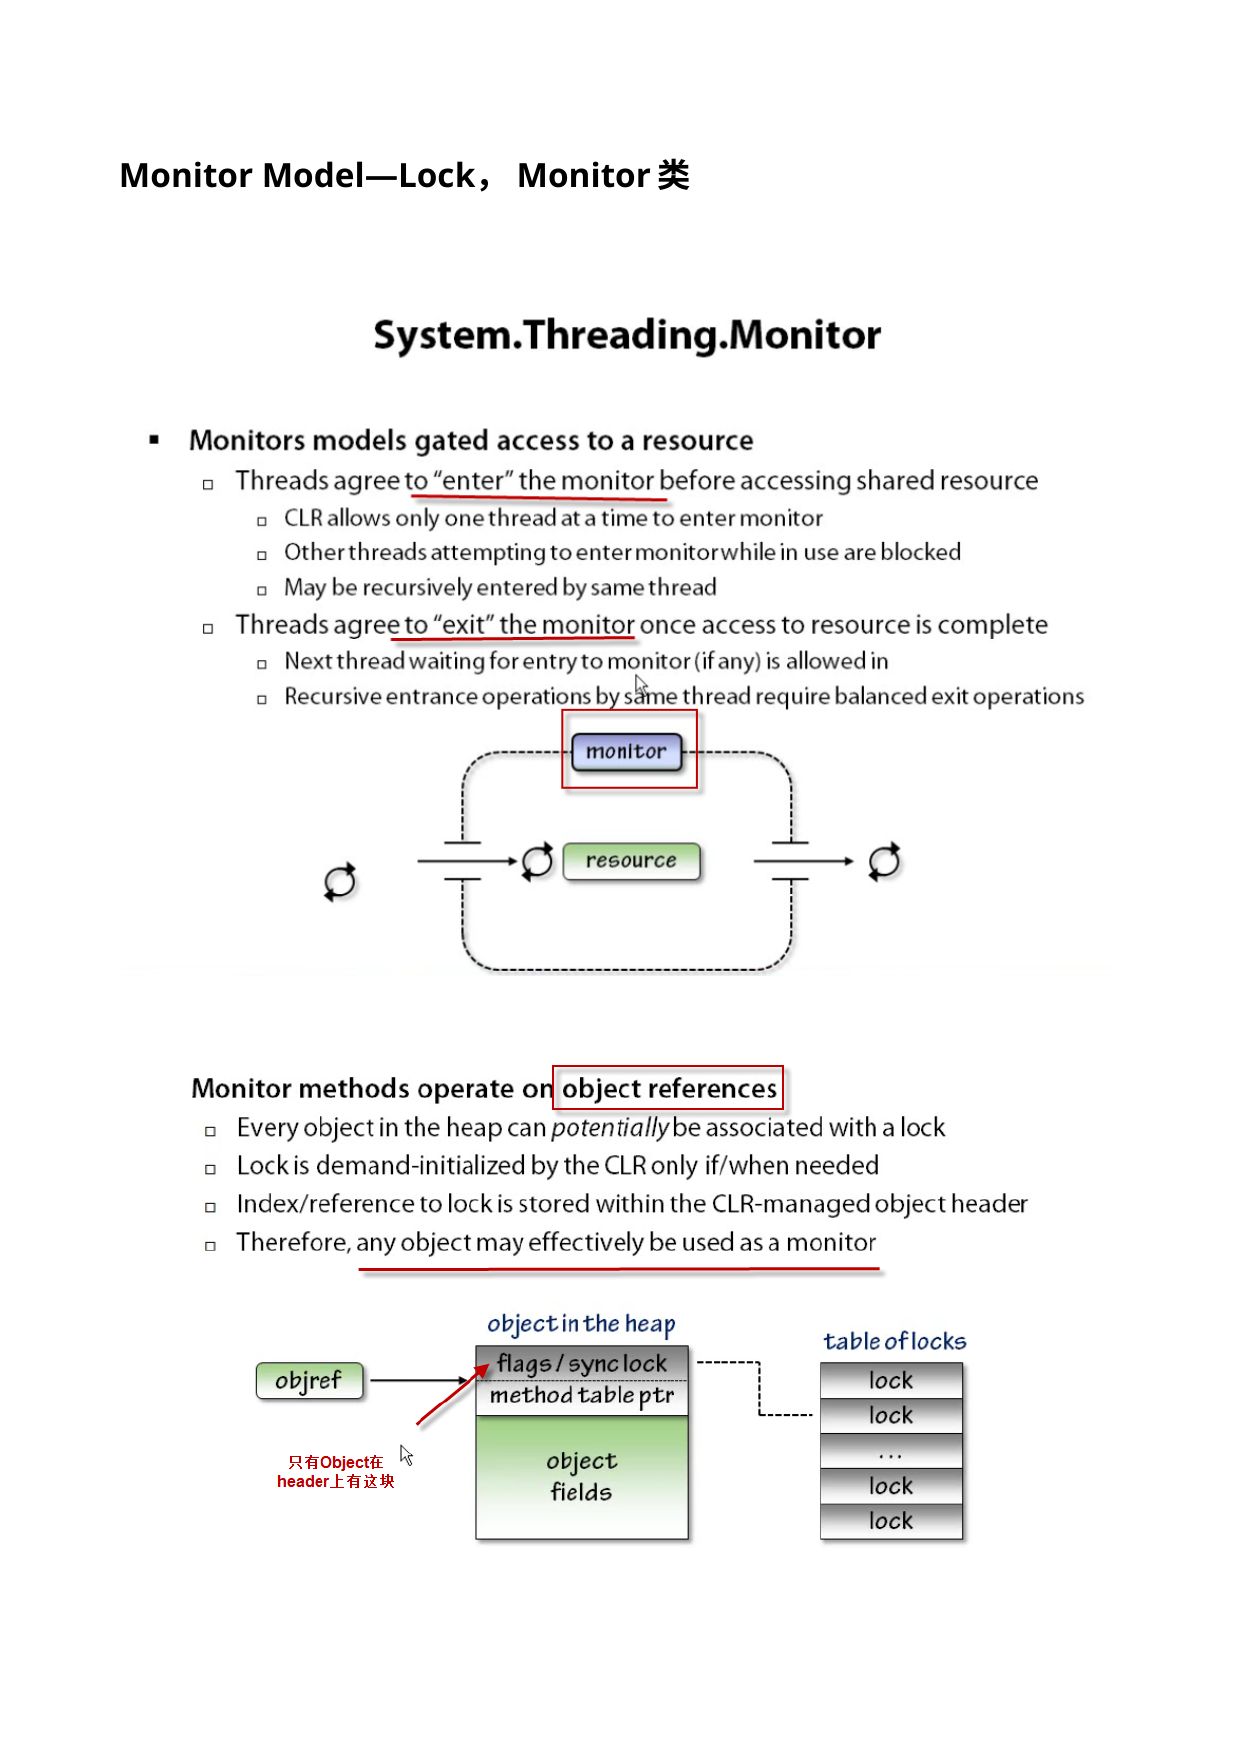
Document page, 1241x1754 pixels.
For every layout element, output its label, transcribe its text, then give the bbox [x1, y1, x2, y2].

subtitle Monitor Model—Lock， Monitor类 [75, 140, 1165, 205]
picture [170, 1047, 1071, 1555]
picture [121, 300, 1119, 976]
